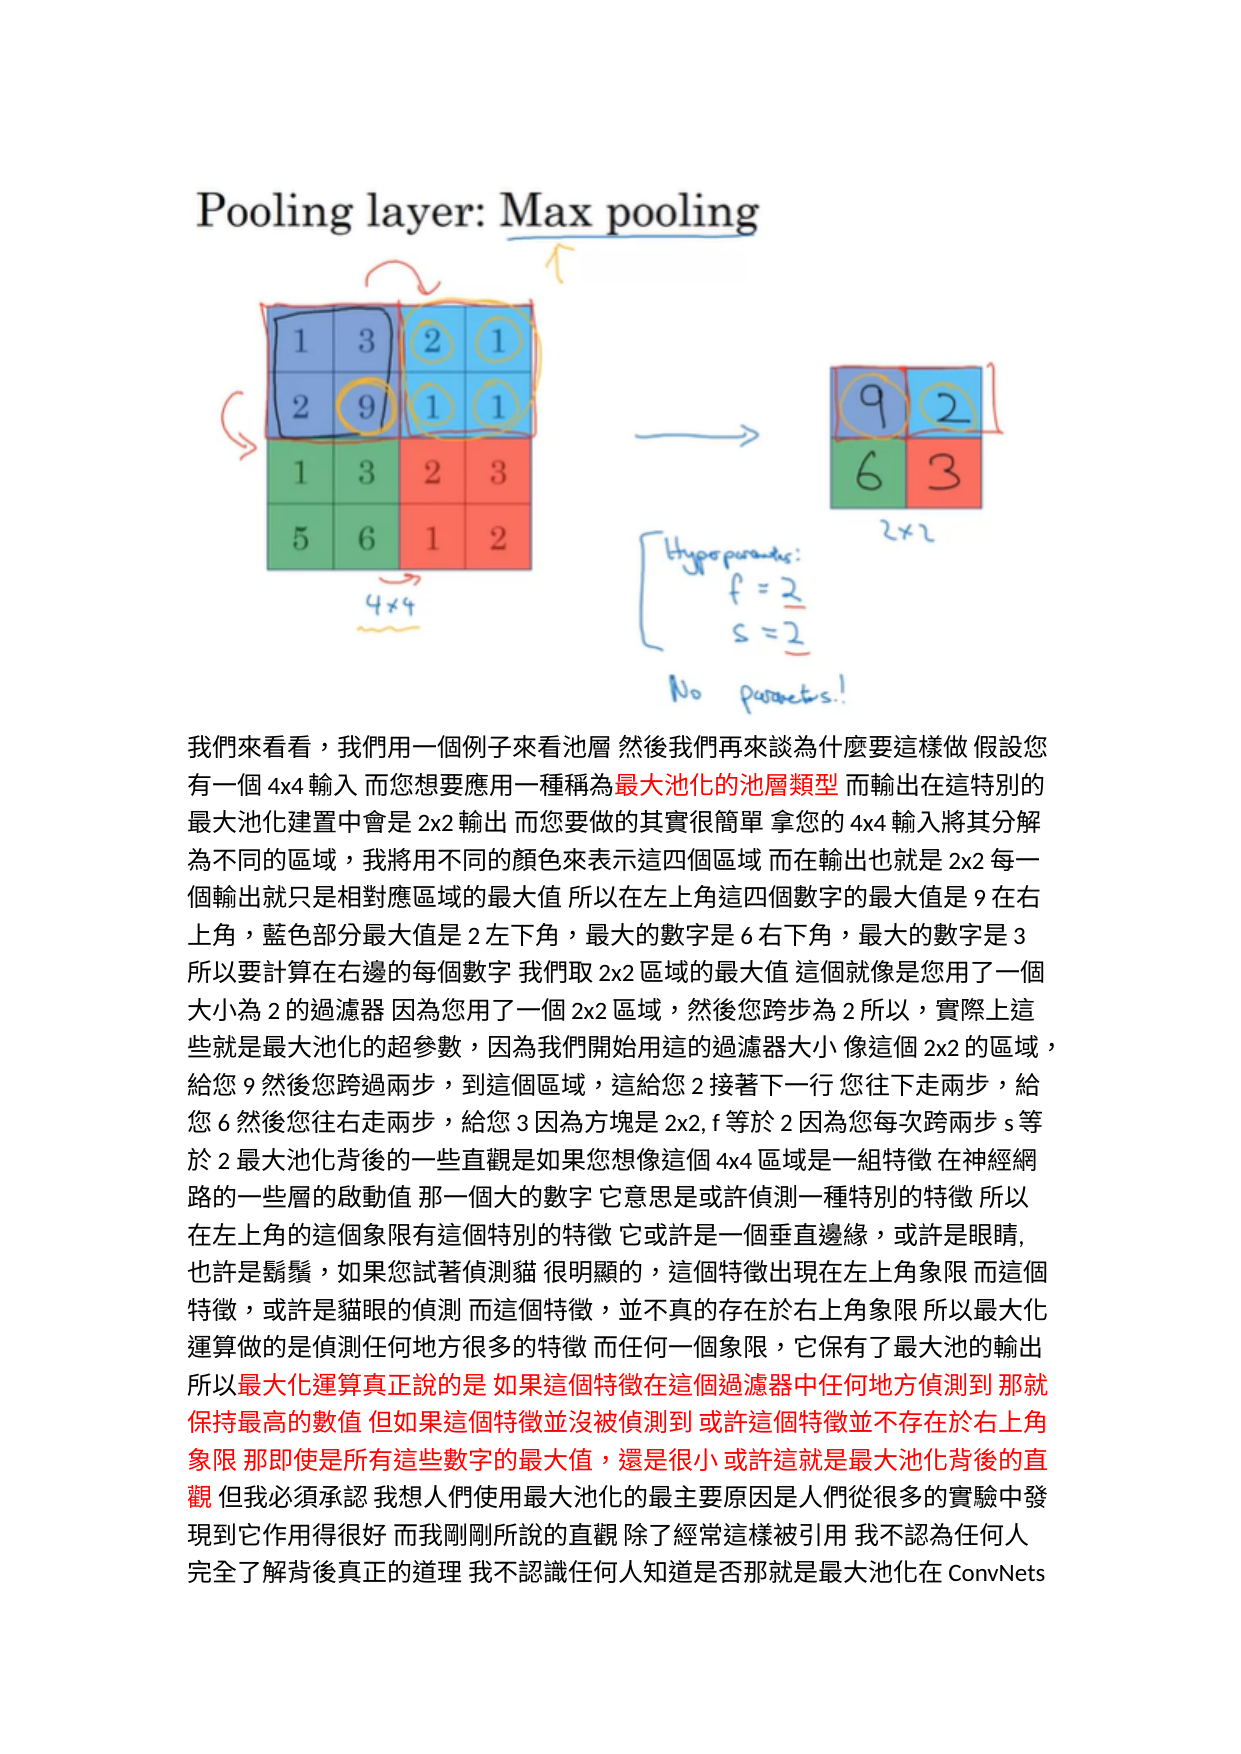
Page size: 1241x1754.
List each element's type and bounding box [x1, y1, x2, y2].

picture [187, 174, 1007, 717]
text [187, 727, 1053, 1589]
